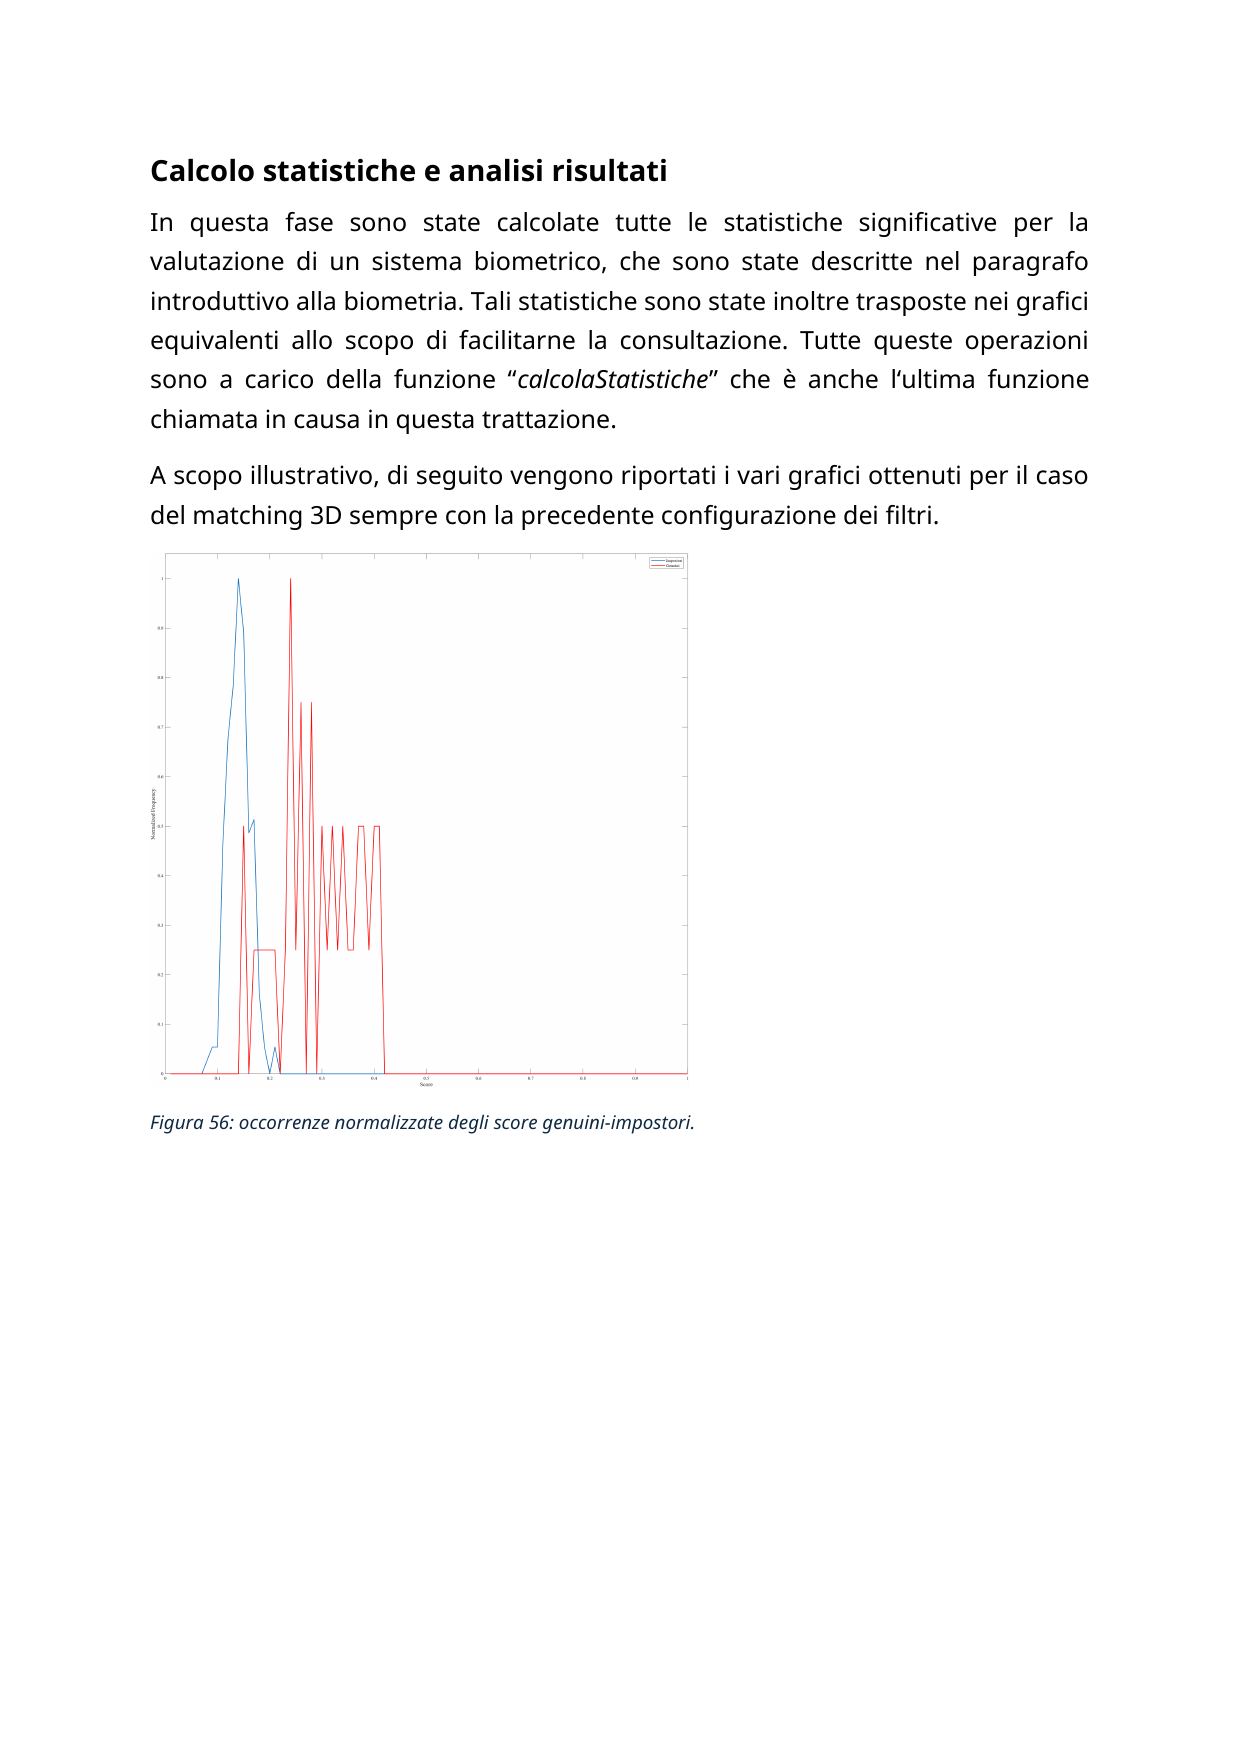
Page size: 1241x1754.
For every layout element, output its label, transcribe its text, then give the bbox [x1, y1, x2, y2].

text A scopo illustrativo, di seguito vengono riportati i vari grafici ottenuti per il caso del matching 3D sempre con la precedente configurazione dei filtri. [150, 458, 1090, 531]
text In questa fase sono state calcolate tutte le statistiche significative per la valutazione di un sistema biometrico, che sono state descritte nel paragrafo introduttivo alla biometria. Tali statistiche sono state inoltre trasposte nei grafici equivalenti allo scopo di facilitarne la consultazione. Tutte queste operazioni sono a carico della funzione “calcolaStatistiche” che è anche l‘ultima funzione chiamata in causa in questa trattazione. [150, 204, 1090, 436]
subtitle Calcolo statistiche e analisi risultati [150, 150, 1090, 190]
picture [150, 553, 689, 1087]
